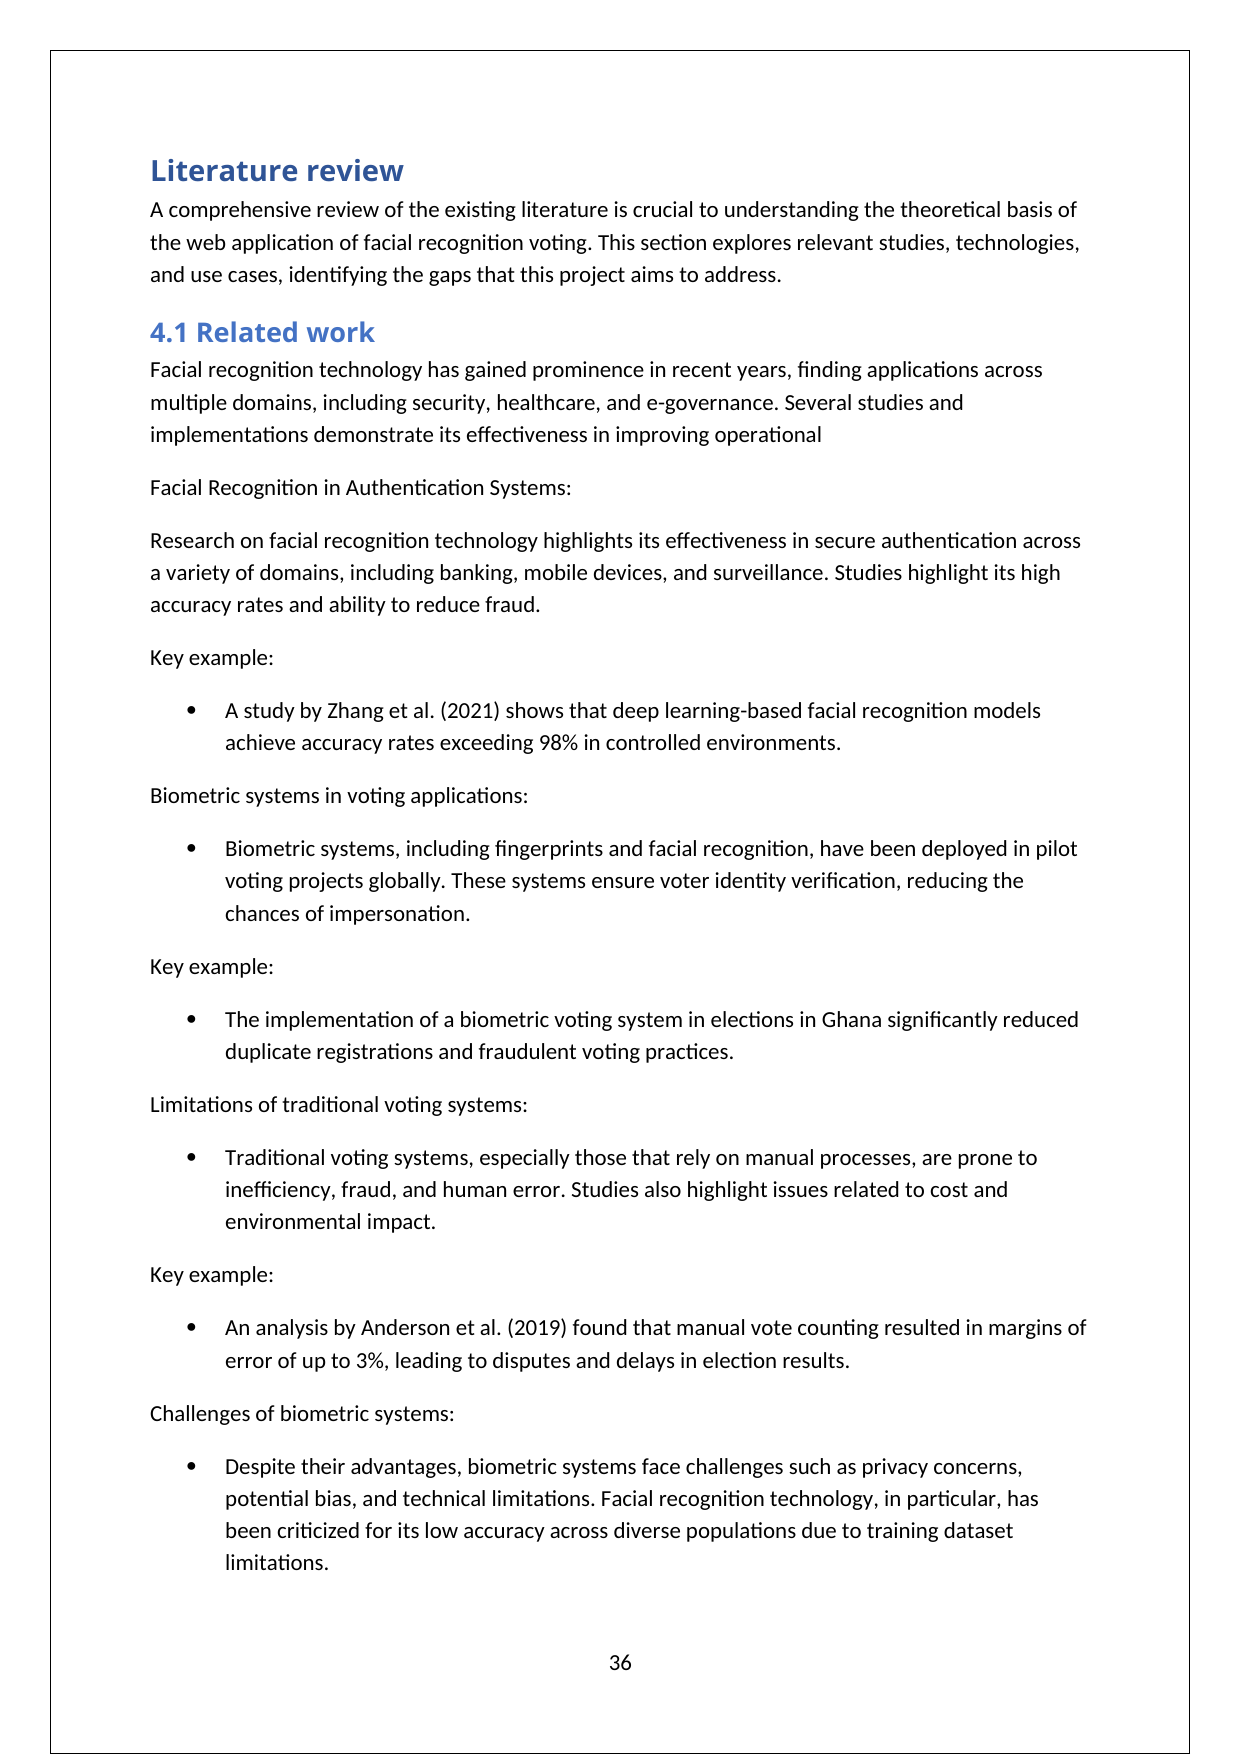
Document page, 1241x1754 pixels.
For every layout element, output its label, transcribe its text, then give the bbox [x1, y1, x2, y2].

text Facial recognition technology has gained prominence in recent years, finding applications across multiple domains, including security, healthcare, and e-governance. Several studies and implementations demonstrate its effectiveness in improving operational [150, 355, 1090, 448]
list The implementation of a biometric voting system in elections in Ghana significantly reduced duplicate registrations and fraudulent voting practices. [187, 1005, 1090, 1065]
text Limitations of traditional voting systems: [150, 1090, 1090, 1118]
list Traditional voting systems, especially those that rely on manual processes, are prone to inefficiency, fraud, and human error. Studies also highlight issues related to cost and environmental impact. [187, 1143, 1090, 1236]
text Facial Recognition in Authentication Systems: [150, 473, 1090, 501]
list Despite their advantages, biometric systems face challenges such as privacy concerns, potential bias, and technical limitations. Facial recognition technology, in particular, has been criticized for its low accuracy across diverse populations due to training dataset limitations. [187, 1452, 1090, 1576]
text Key example: [150, 952, 1090, 980]
list A study by Zhang et al. (2021) shows that deep learning-based facial recognition models achieve accuracy rates exceeding 98% in controlled environments. [187, 696, 1090, 756]
list Biometric systems, including fingerprints and facial recognition, have been deployed in pilot voting projects globally. These systems ensure voter identity verification, reducing the chances of impersonation. [187, 834, 1090, 927]
text Biometric systems in voting applications: [150, 781, 1090, 809]
subtitle Literature review [150, 150, 1090, 190]
text Challenges of biometric systems: [150, 1399, 1090, 1427]
text Key example: [150, 643, 1090, 671]
text A comprehensive review of the existing literature is crucial to understanding the theoretical basis of the web application of facial recognition voting. This section explores relevant studies, technologies, and use cases, identifying the gaps that this project aims to address. [150, 196, 1090, 288]
text Key example: [150, 1261, 1090, 1288]
subtitle 4.1 Related work [150, 313, 1090, 350]
text Research on facial recognition technology highlights its effectiveness in secure authentication across a variety of domains, including banking, mobile devices, and surveillance. Studies highlight its high accuracy rates and ability to reduce fraud. [150, 526, 1090, 618]
list An analysis by Anderson et al. (2019) found that manual vote counting resulted in margins of error of up to 3%, leading to disputes and delays in election results. [187, 1313, 1090, 1374]
